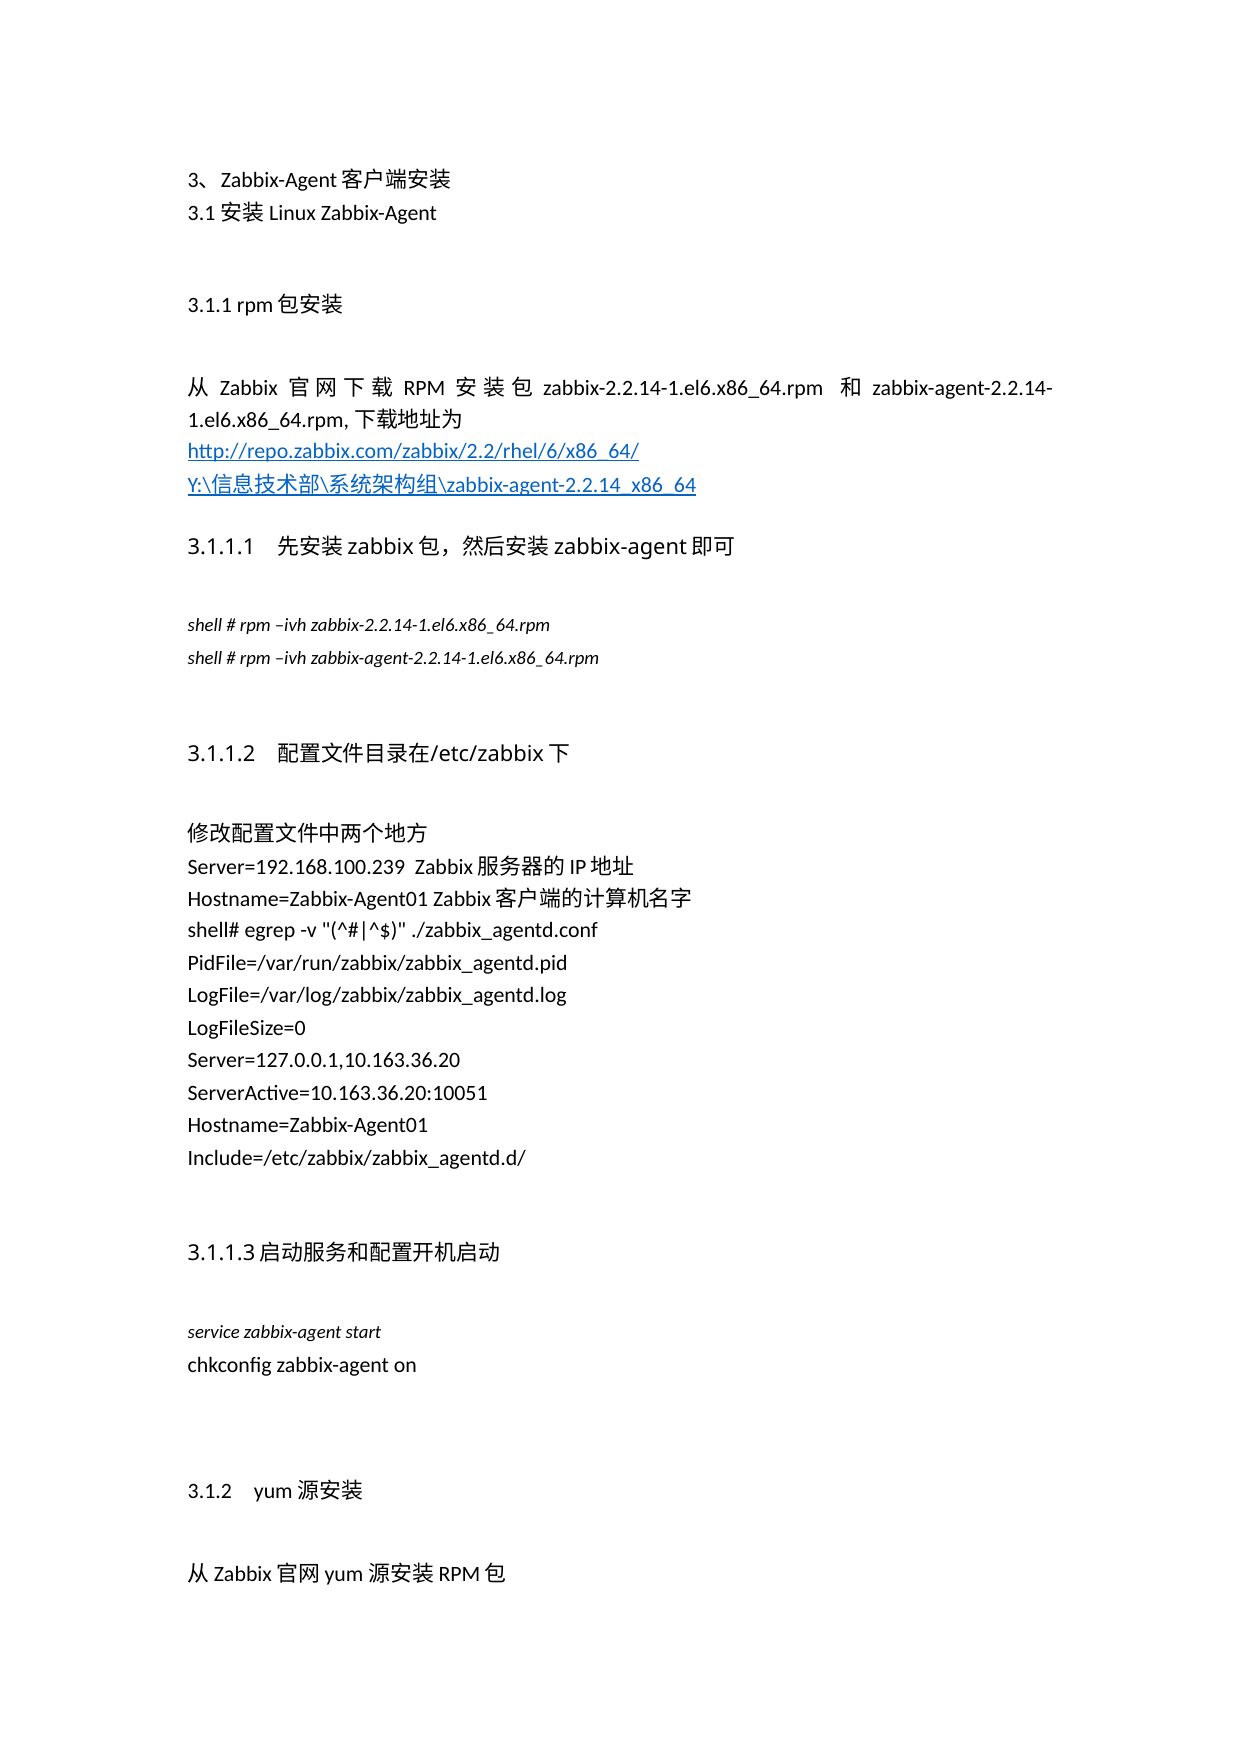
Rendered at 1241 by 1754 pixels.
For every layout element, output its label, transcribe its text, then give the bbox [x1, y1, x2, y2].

subtitle 3.1.1.3启动服务和配置开机启动 [187, 1235, 1053, 1267]
text chkconfig zabbix-agent on [187, 1348, 1053, 1380]
subtitle 3.1.1.2 配置文件目录在/etc/zabbix下 [187, 735, 1053, 768]
text 从Zabbix官网下载RPM安装包zabbix-2.2.14-1.el6.x86_64.rpm 和zabbix-agent-2.2.14-1.el6.x86_64.rpm, 下载地址为 [187, 369, 1053, 434]
text Server=127.0.0.1,10.163.36.20 [187, 1043, 1053, 1076]
text ServerActive=10.163.36.20:10051 [187, 1076, 1053, 1108]
text 3、Zabbix-Agent客户端安装 [187, 162, 1053, 194]
text Hostname=Zabbix-Agent01 Zabbix客户端的计算机名字 [187, 881, 1053, 913]
subtitle 3.1.1 rpm包安装 [187, 287, 1053, 319]
text service zabbix-agent start [187, 1315, 1053, 1348]
text http://repo.zabbix.com/zabbix/2.2/rhel/6/x86_64/ [187, 434, 1053, 467]
text 3.1 安装 Linux Zabbix-Agent [187, 194, 1053, 227]
text LogFile=/var/log/zabbix/zabbix_agentd.log [187, 978, 1053, 1011]
text Server=192.168.100.239 Zabbix服务器的IP地址 [187, 848, 1053, 881]
text Hostname=Zabbix-Agent01 [187, 1108, 1053, 1141]
subtitle 3.1.1.1 先安装zabbix包，然后安装zabbix-agent即可 [187, 528, 1053, 561]
text shell # rpm –ivh zabbix-agent-2.2.14-1.el6.x86_64.rpm [187, 641, 1053, 674]
text shell# egrep -v "(^#|^$)" ./zabbix_agentd.conf [187, 913, 1053, 946]
subtitle 3.1.2 yum源安装 [187, 1472, 1053, 1505]
text PidFile=/var/run/zabbix/zabbix_agentd.pid [187, 946, 1053, 978]
text Include=/etc/zabbix/zabbix_agentd.d/ [187, 1141, 1053, 1173]
text LogFileSize=0 [187, 1011, 1053, 1043]
text 从Zabbix官网yum 源安装RPM包 [187, 1555, 1053, 1588]
text Y:\信息技术部\系统架构组\zabbix-agent-2.2.14_x86_64 [187, 467, 1053, 499]
text shell # rpm –ivh zabbix-2.2.14-1.el6.x86_64.rpm [187, 609, 1053, 641]
text 修改配置文件中两个地方 [187, 816, 1053, 848]
